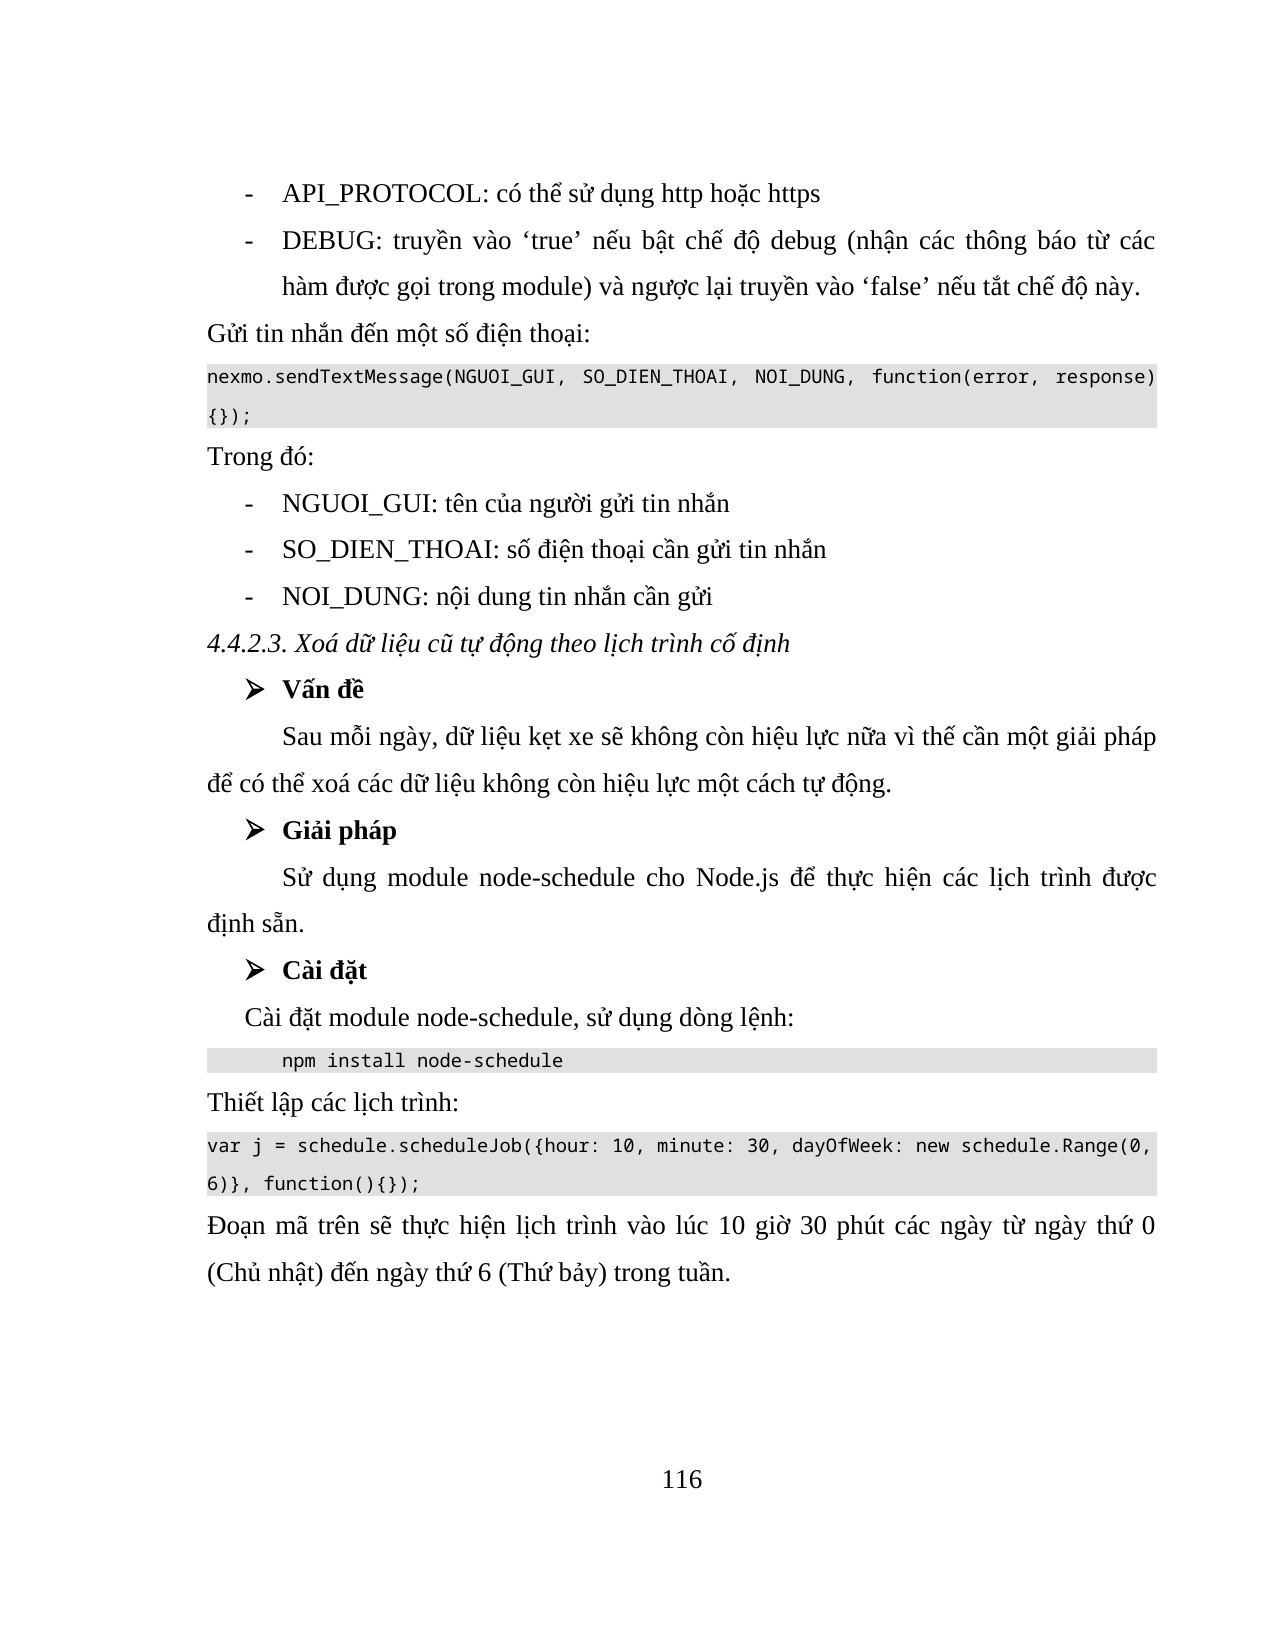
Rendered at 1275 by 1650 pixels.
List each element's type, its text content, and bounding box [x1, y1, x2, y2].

text Trong đó: [207, 440, 1157, 471]
text npm install node-schedule [207, 1048, 1157, 1073]
list SO_DIEN_THOAI: số điện thoại cần gửi tin nhắn [244, 534, 1157, 565]
list NGUOI_GUI: tên của người gửi tin nhắn [244, 487, 1157, 518]
list Vấn đề [244, 674, 1157, 705]
list API_PROTOCOL: có thể sử dụng http hoặc https [244, 177, 1157, 208]
text Đoạn mã trên sẽ thực hiện lịch trình vào lúc 10 giờ 30 phút các ngày từ ngày thứ 0 (Chủ nhật) đến ngày thứ 6 (Thứ bảy) trong tuần. [207, 1209, 1157, 1287]
list Giải pháp [244, 814, 1157, 845]
list Cài đặt [244, 954, 1157, 985]
text Sử dụng module node-schedule cho Node.js để thực hiện các lịch trình được định sẵn. [207, 861, 1157, 938]
list NOI_DUNG: nội dung tin nhắn cần gửi [244, 580, 1157, 611]
text nexmo.sendTextMessage(NGUOI_GUI, SO_DIEN_THOAI, NOI_DUNG, function(error, response){}); [207, 364, 1157, 428]
list DEBUG: truyền vào ‘true’ nếu bật chế độ debug (nhận các thông báo từ các hàm được gọi trong module) và ngược lại truyền vào ‘false’ nếu tắt chế độ này. [244, 224, 1157, 302]
text var j = schedule.scheduleJob({hour: 10, minute: 30, dayOfWeek: new schedule.Range(0, 6)}, function(){}); [207, 1132, 1157, 1196]
text 4.4.2.3. Xoá dữ liệu cũ tự động theo lịch trình cố định [207, 627, 1157, 658]
text Gửi tin nhắn đến một số điện thoại: [207, 317, 1157, 348]
text Cài đặt module node-schedule, sử dụng dòng lệnh: [207, 1001, 1157, 1032]
text Sau mỗi ngày, dữ liệu kẹt xe sẽ không còn hiệu lực nữa vì thế cần một giải pháp để có thể xoá các dữ liệu không còn hiệu lực một cách tự động. [207, 721, 1157, 798]
text Thiết lập các lịch trình: [207, 1086, 1157, 1117]
